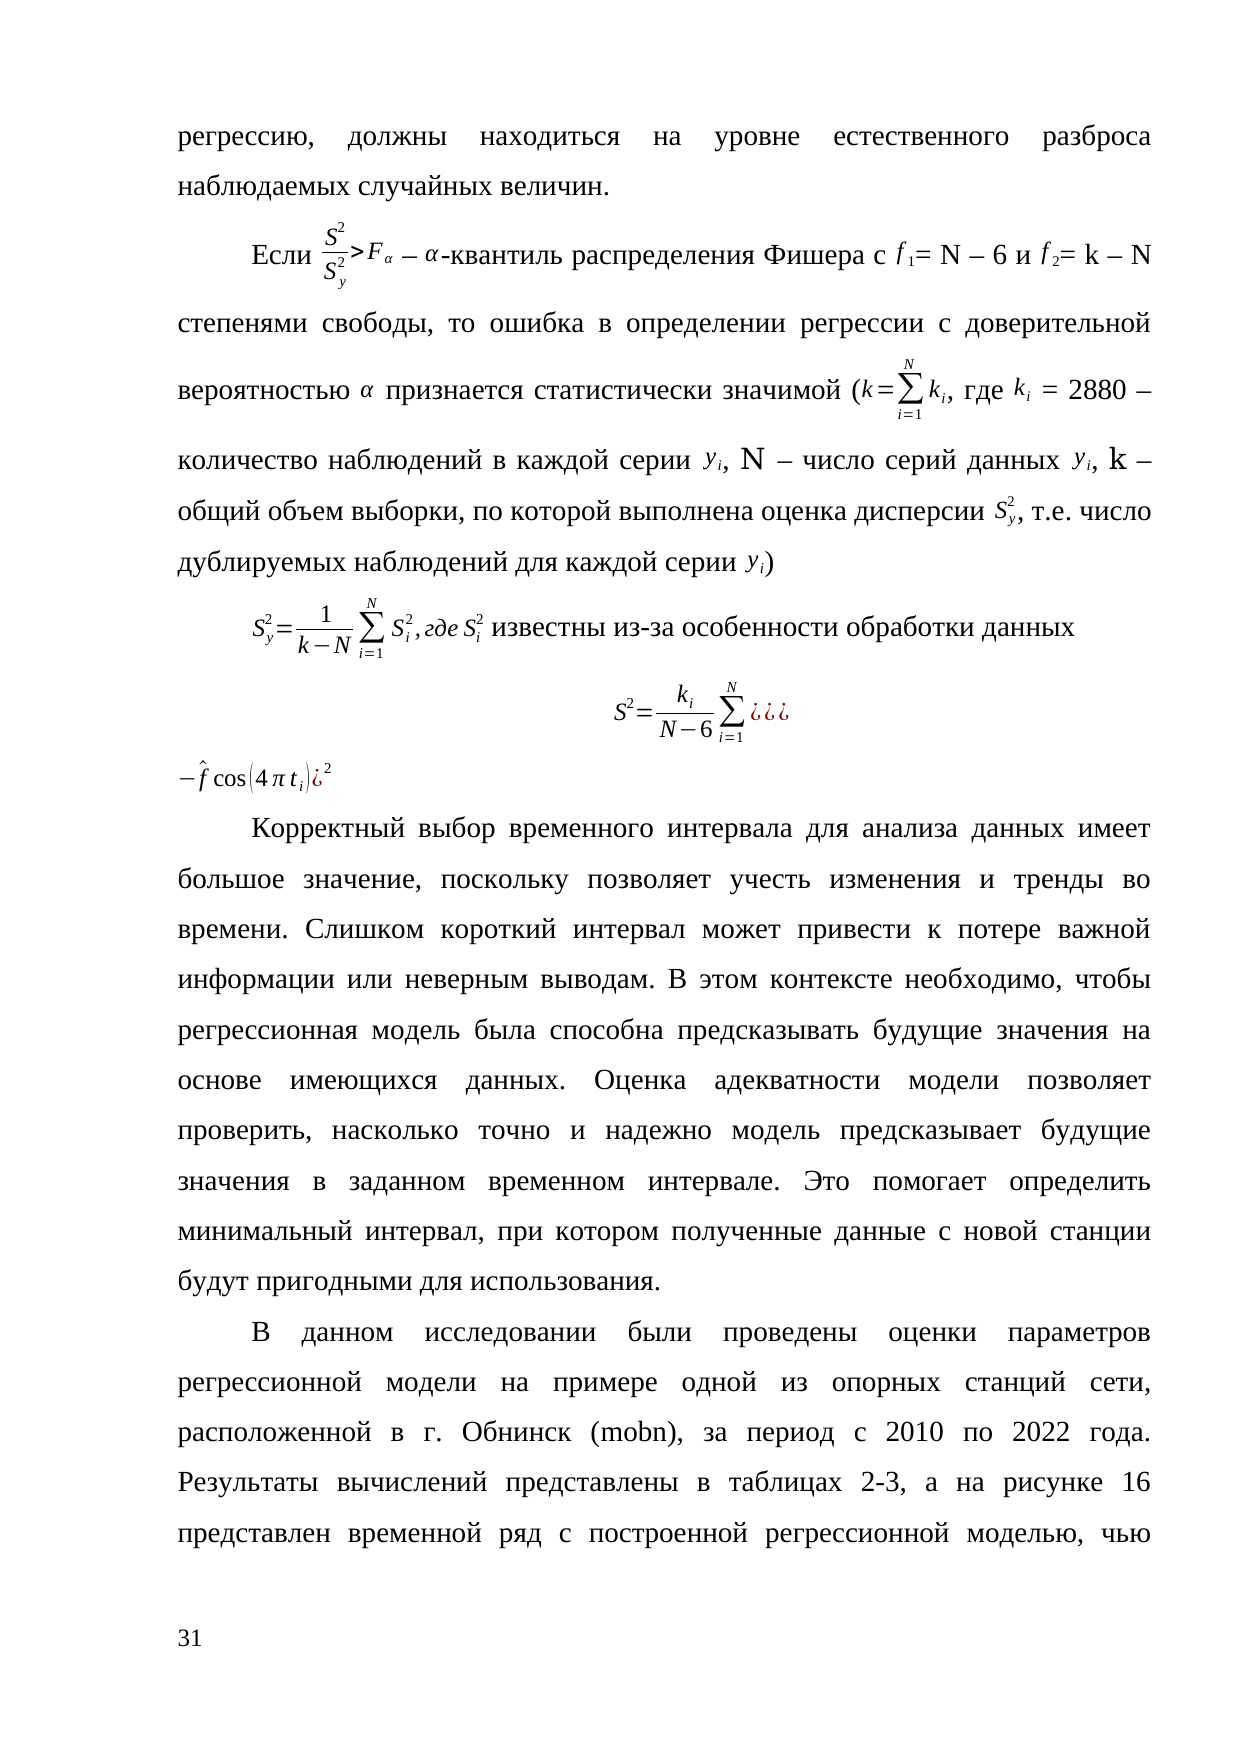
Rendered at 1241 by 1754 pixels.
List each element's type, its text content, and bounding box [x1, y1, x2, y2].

text известны из-за особенности обработки данных [177, 594, 1152, 662]
text Если – -квантиль распределения Фишера с = N – 6 и = k – N степенями свободы, то ошибка в определении регрессии с доверительной вероятностью признается статистически значимой (, где = 2880 – количество наблюдений в каждой серии , N – число серий данных , k – общий объем выборки, по которой выполнена оценка дисперсии , т.е. число дублируемых наблюдений для каждой серии ) [177, 219, 1152, 578]
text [177, 1314, 1152, 1548]
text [177, 118, 1152, 202]
text Корректный выбор временного интервала для анализа данных имеет большое значение, поскольку позволяет учесть изменения и тренды во времени. Слишком короткий интервал может привести к потере важной информации или неверным выводам. В этом контексте необходимо, чтобы регрессионная модель была способна предсказывать будущие значения на основе имеющихся данных. Оценка адекватности модели позволяет проверить, насколько точно и надежно модель предсказывает будущие значения в заданном временном интервале. Это помогает определить минимальный интервал, при котором полученные данные с новой станции будут пригодными для использования. [177, 811, 1152, 1297]
